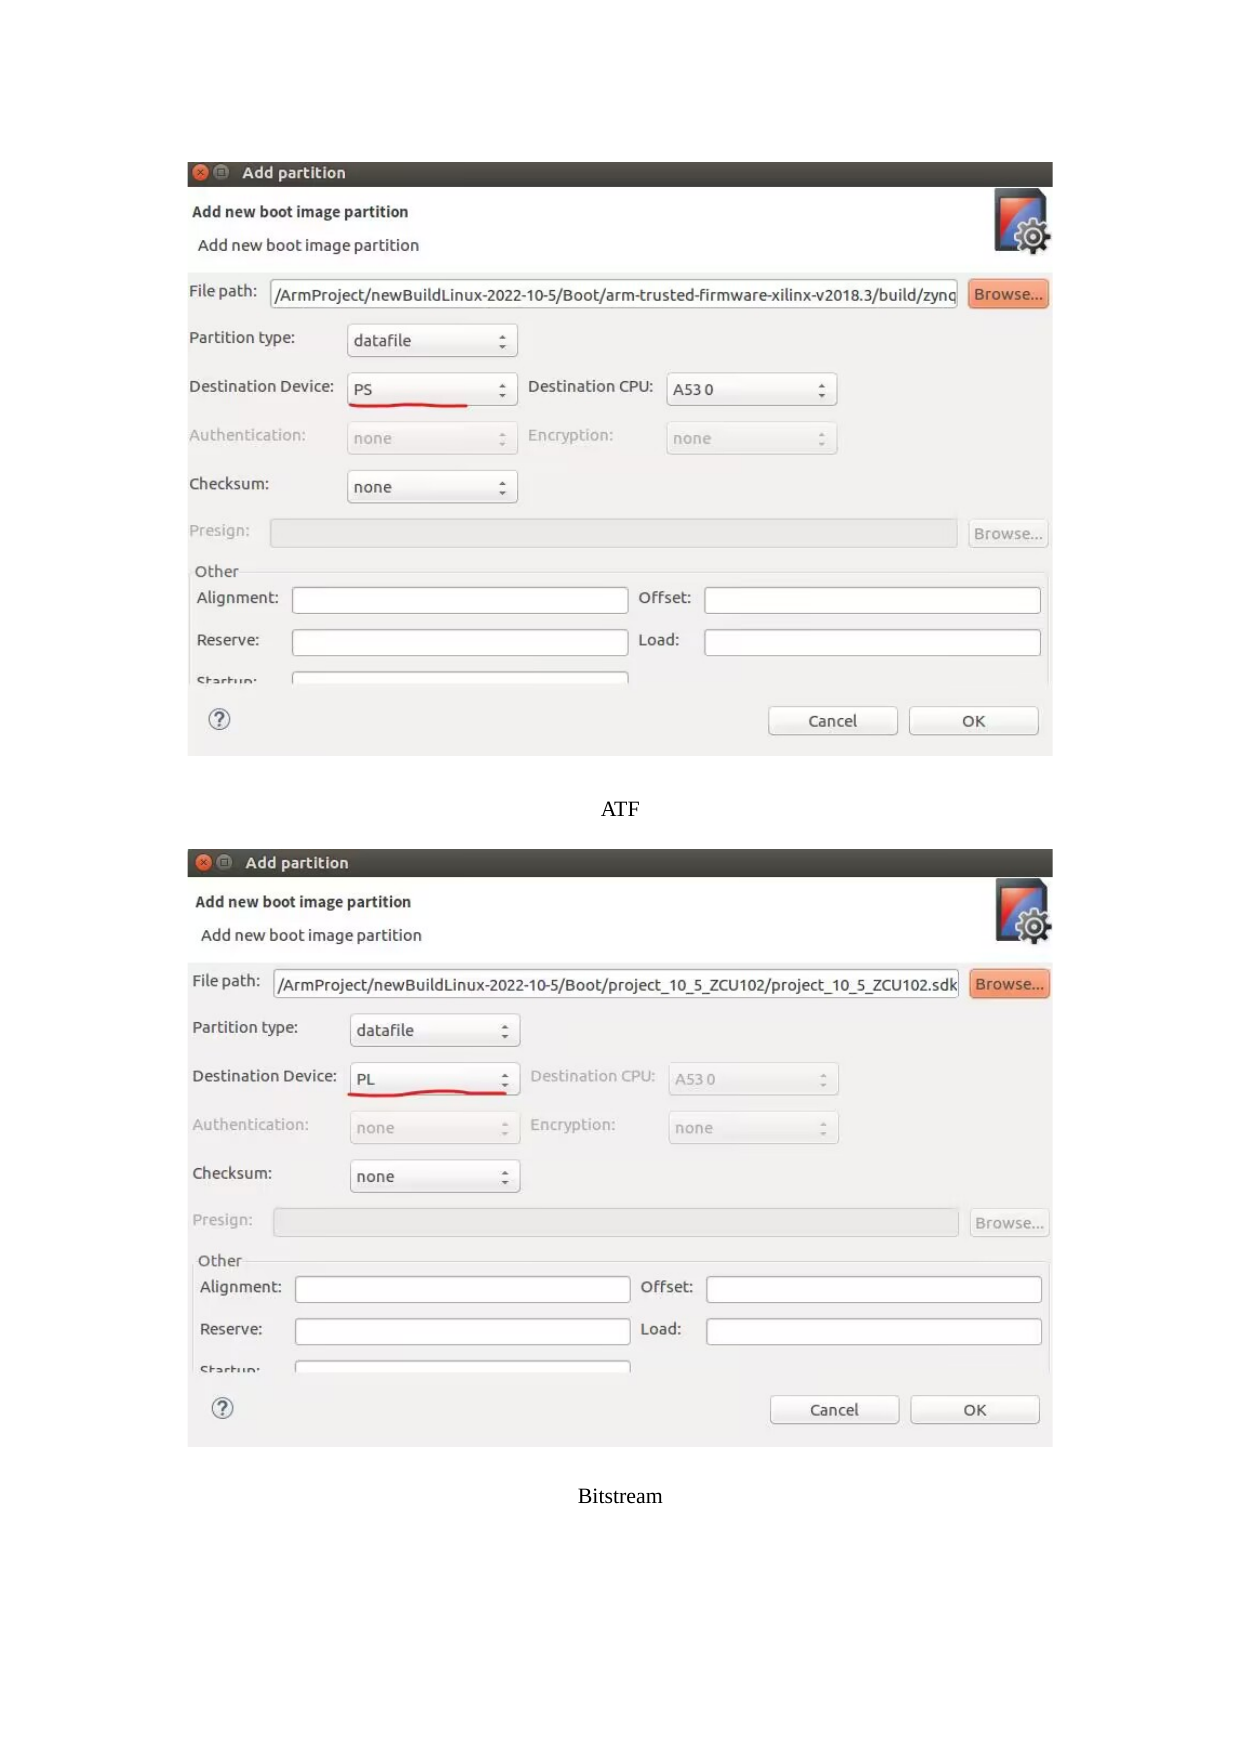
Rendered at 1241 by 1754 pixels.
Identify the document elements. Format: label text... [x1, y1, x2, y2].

text ATF [237, 792, 1003, 824]
picture [187, 849, 1053, 1447]
picture [187, 162, 1053, 756]
text Bitstream [237, 1479, 1003, 1512]
